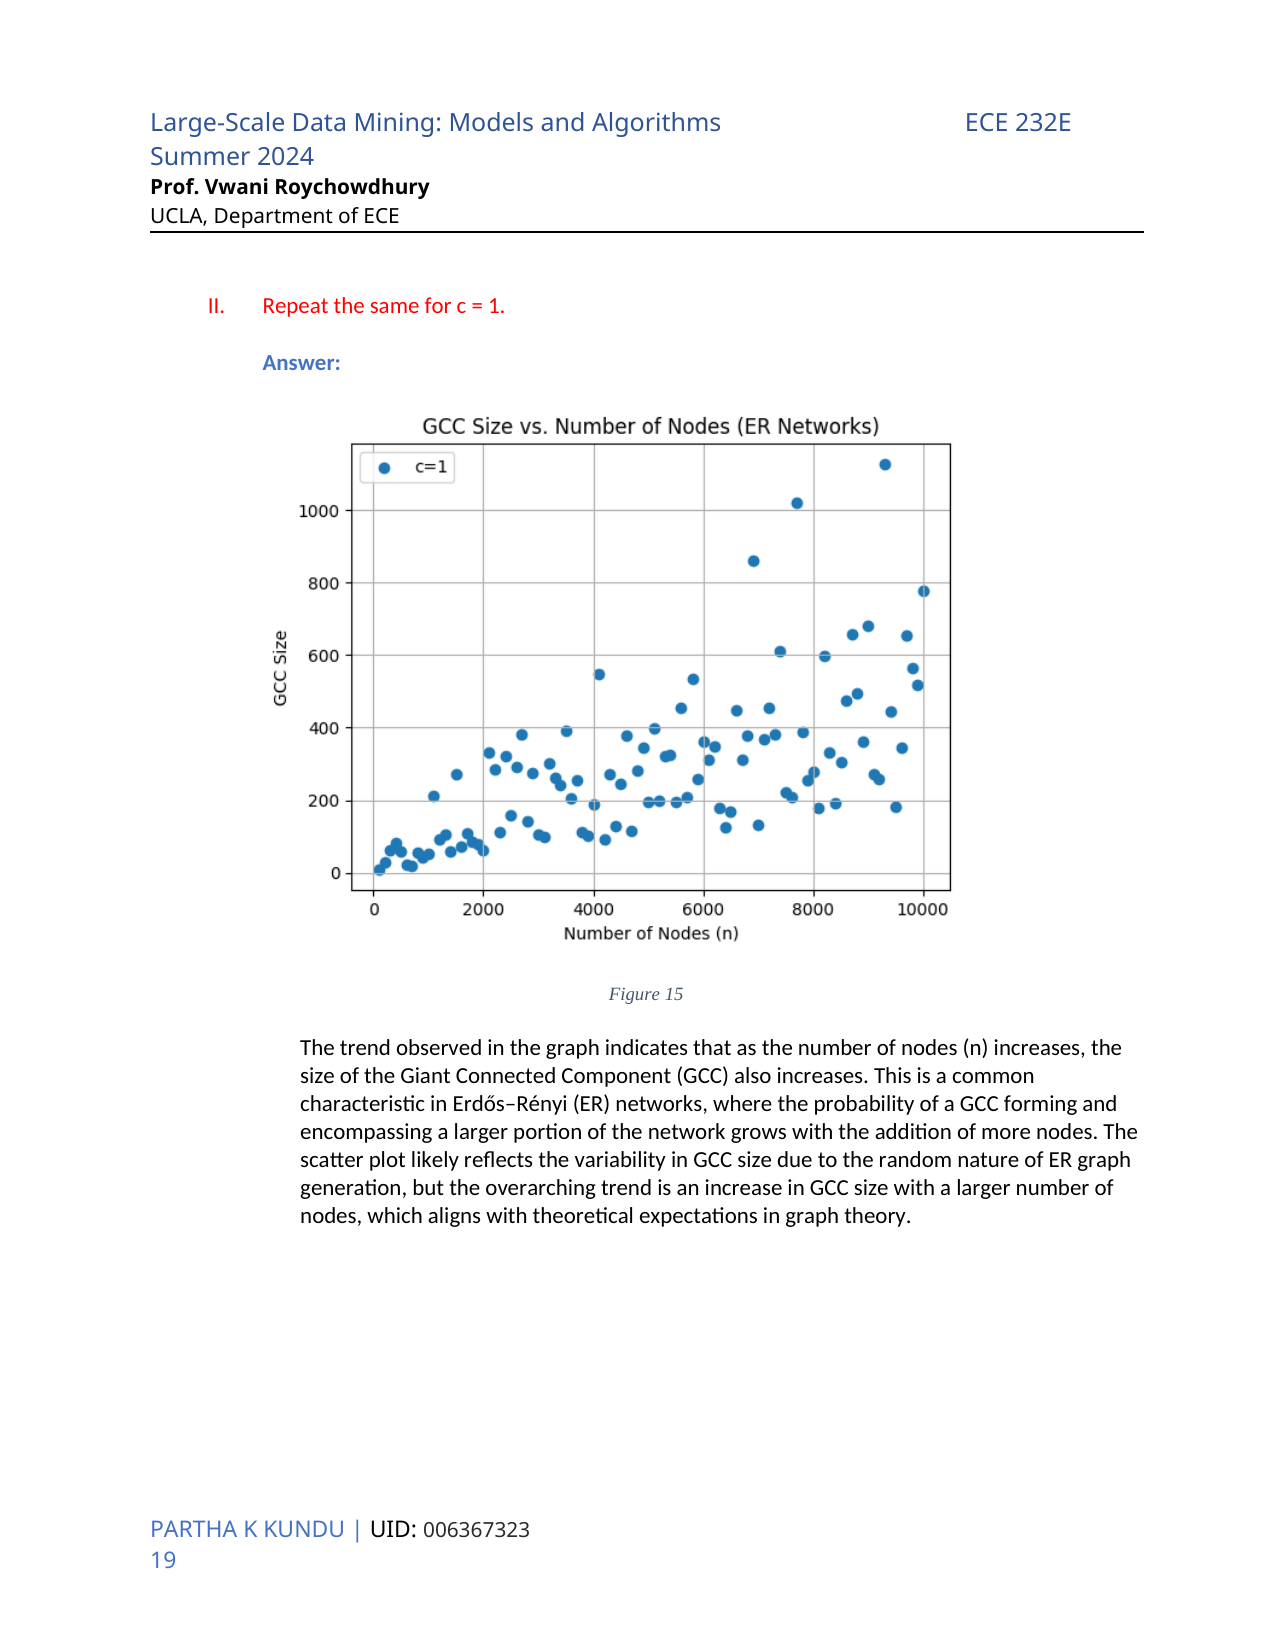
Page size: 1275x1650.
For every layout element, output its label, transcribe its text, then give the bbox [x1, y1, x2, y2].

text Answer: [262, 348, 1144, 376]
text The trend observed in the graph indicates that as the number of nodes (n) increases, the size of the Giant Connected Component (GCC) also increases. This is a common characteristic in Erdős–Rényi (ER) networks, where the probability of a GCC forming and encompassing a larger portion of the network grows with the addition of more nodes. The scatter plot likely reflects the variability in GCC size due to the random nature of ER graph generation, but the overarching trend is an increase in GCC size with a larger number of nodes, which aligns with theoretical expectations in graph theory. [300, 1033, 1144, 1229]
text Figure 15 [150, 983, 1144, 1004]
list Repeat the same for c = 1. [225, 291, 1144, 319]
picture [262, 405, 962, 954]
